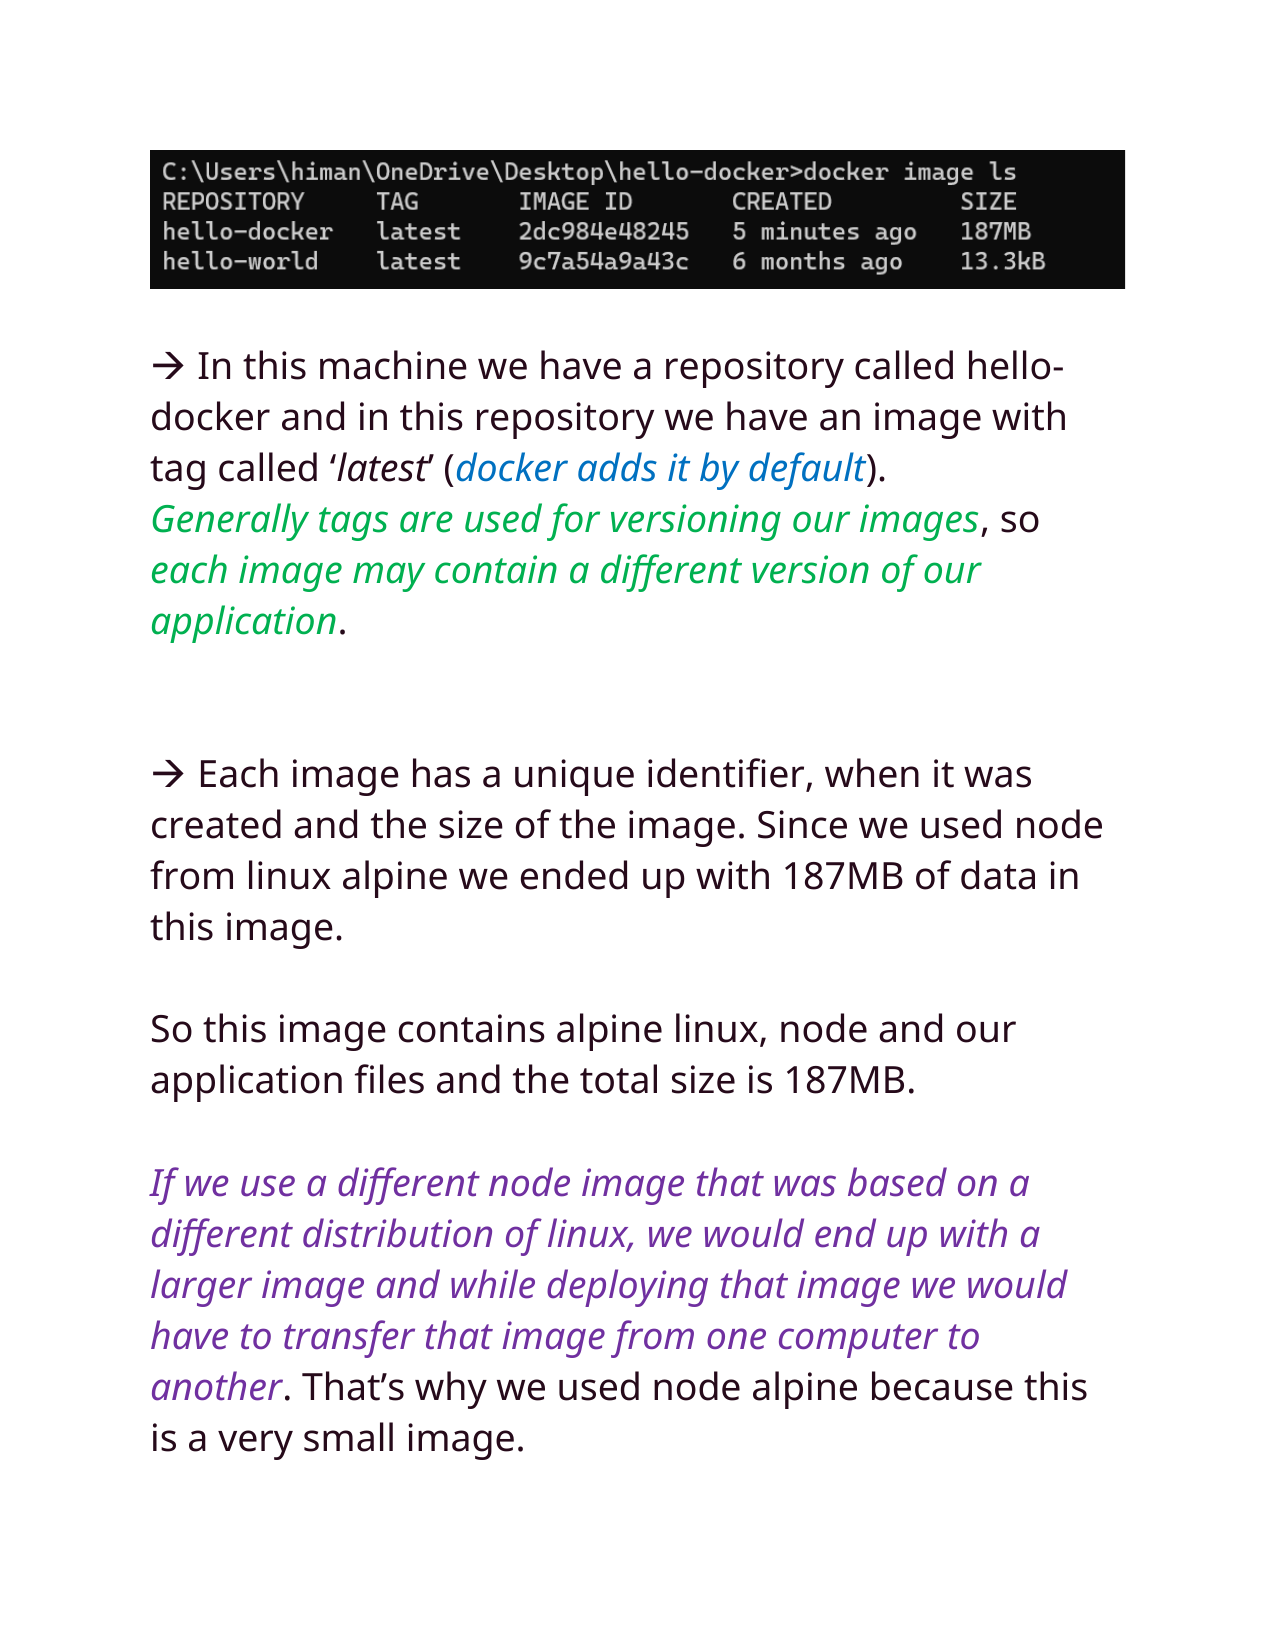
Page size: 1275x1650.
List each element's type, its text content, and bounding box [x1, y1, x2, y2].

text If we use a different node image that was based on a different distribution of linux, we would end up with a larger image and while deploying that image we would have to transfer that image from one computer to another. That’s why we used node alpine because this is a very small image. [150, 1156, 1125, 1462]
text In this machine we have a repository called hello-docker and in this repository we have an image with tag called ‘latest’ (docker adds it by default). [150, 339, 1125, 492]
picture [150, 150, 1125, 289]
text So this image contains alpine linux, node and our application files and the total size is 187MB. [150, 1003, 1125, 1105]
text Each image has a unique identifier, when it was created and the size of the image. Since we used node from linux alpine we ended up with 187MB of data in this image. [150, 748, 1125, 952]
text Generally tags are used for versioning our images, so each image may contain a different version of our application. [150, 492, 1125, 646]
